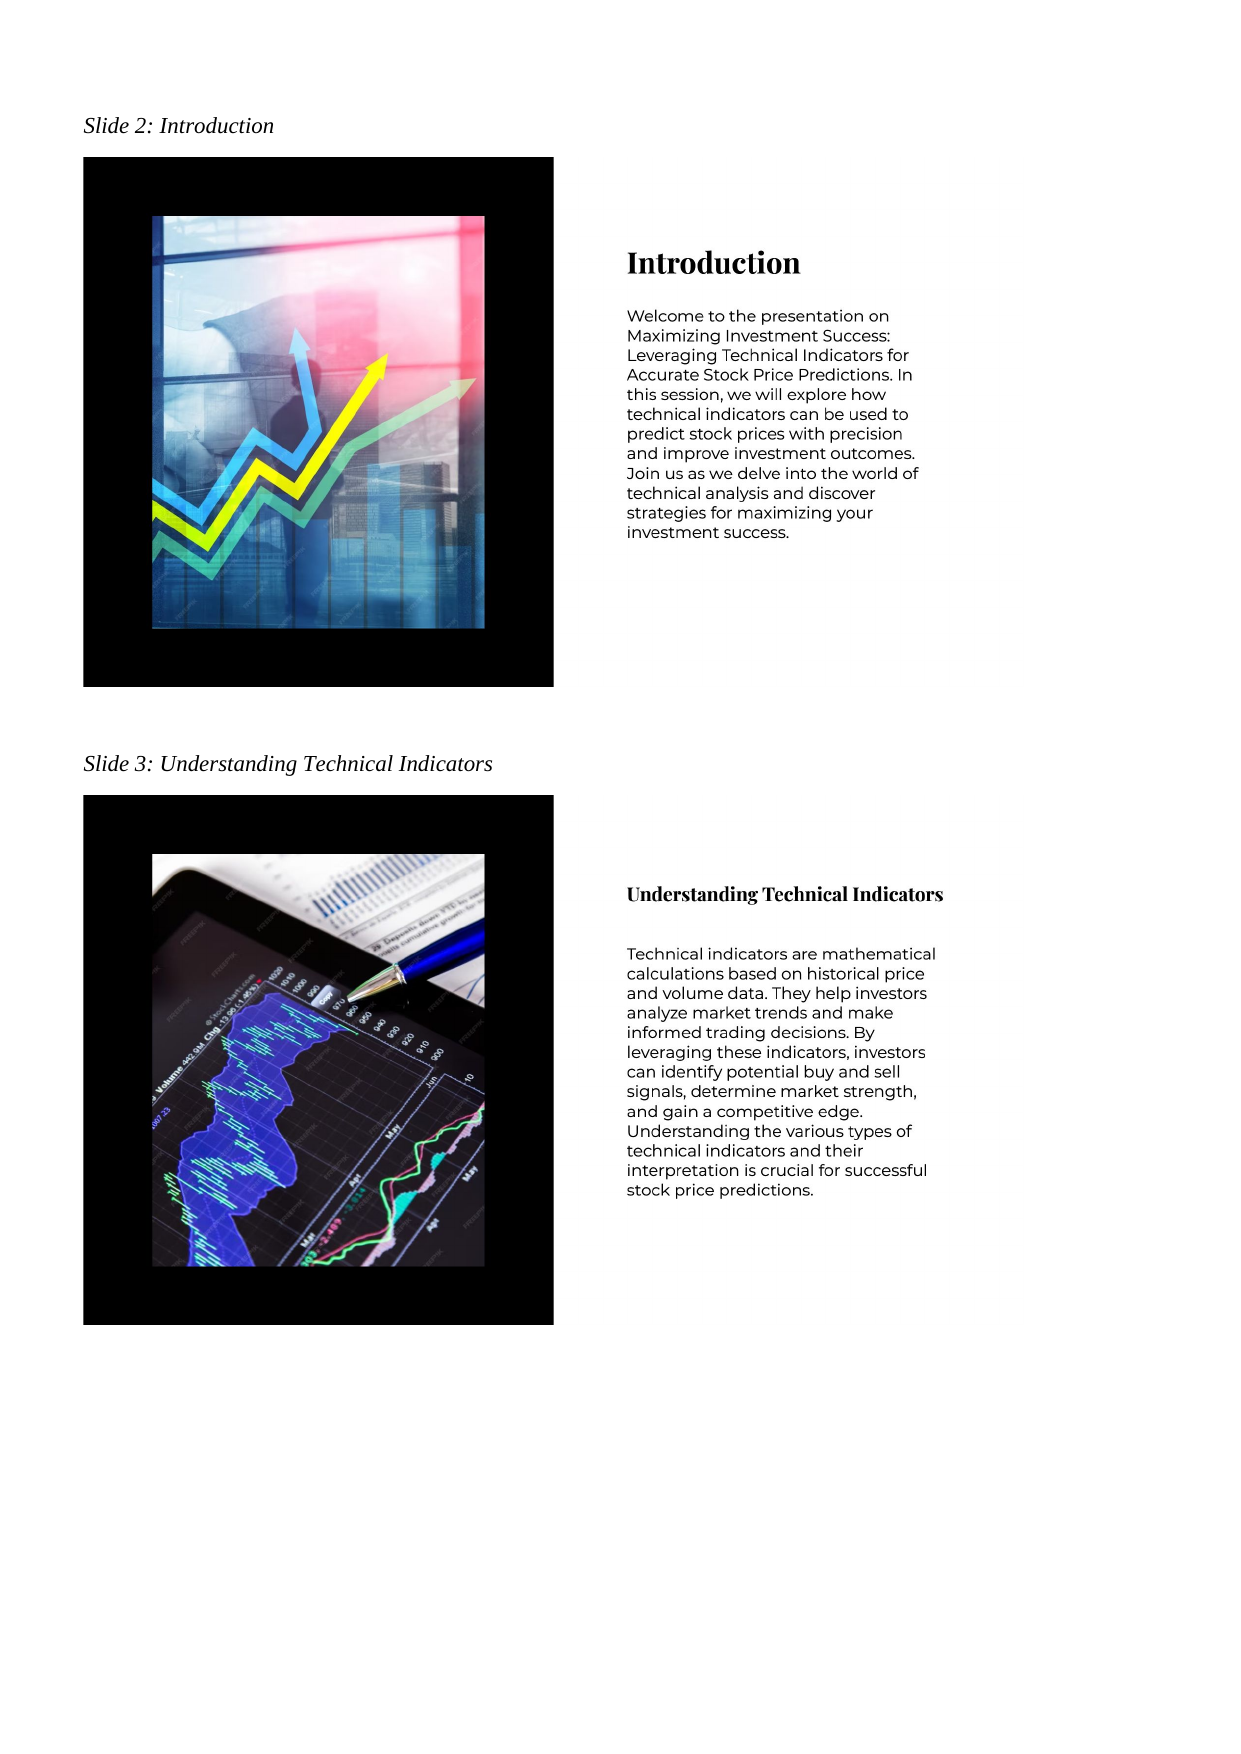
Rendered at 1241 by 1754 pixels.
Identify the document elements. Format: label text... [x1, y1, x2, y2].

text Slide 2: Introduction [83, 112, 1157, 139]
picture [83, 157, 1024, 687]
picture [83, 795, 1024, 1325]
text Slide 3: Understanding Technical Indicators [83, 750, 1157, 777]
